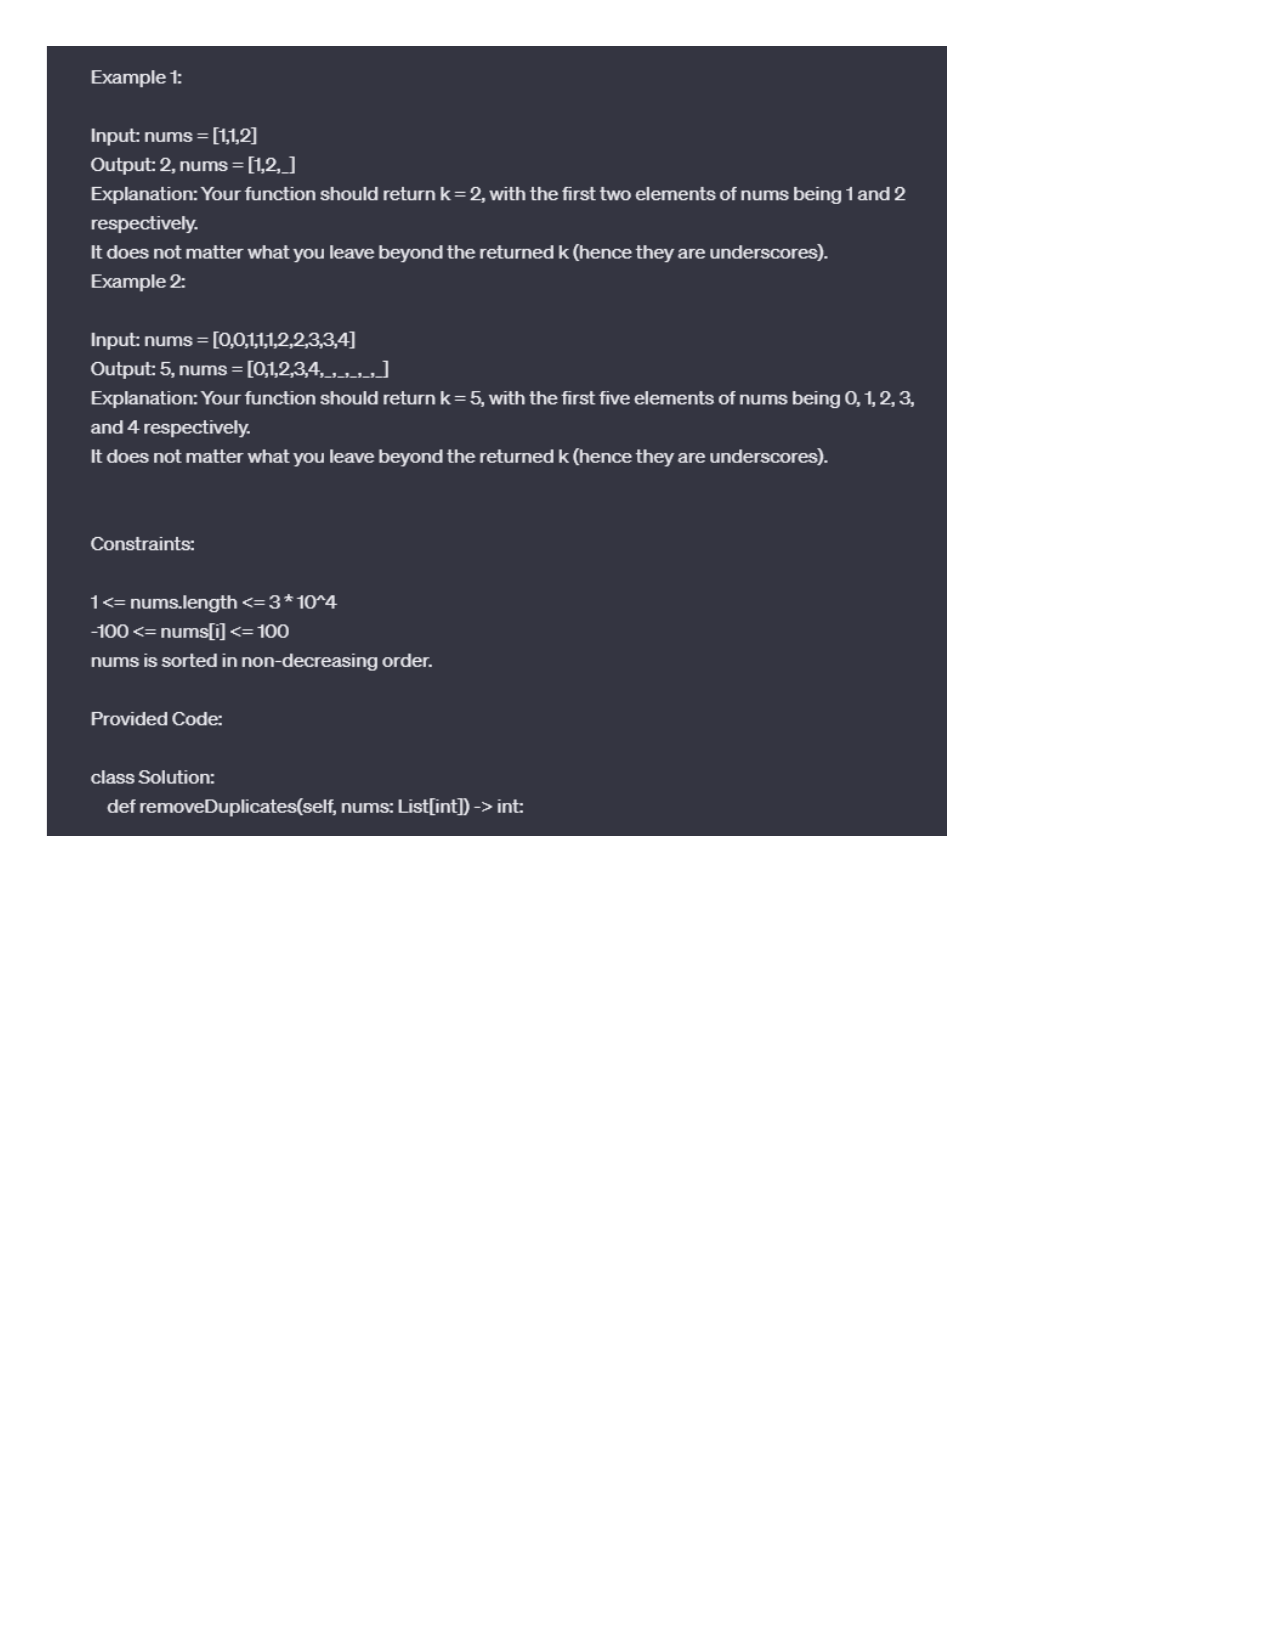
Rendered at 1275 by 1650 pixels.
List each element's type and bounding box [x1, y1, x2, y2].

picture [46, 46, 947, 836]
